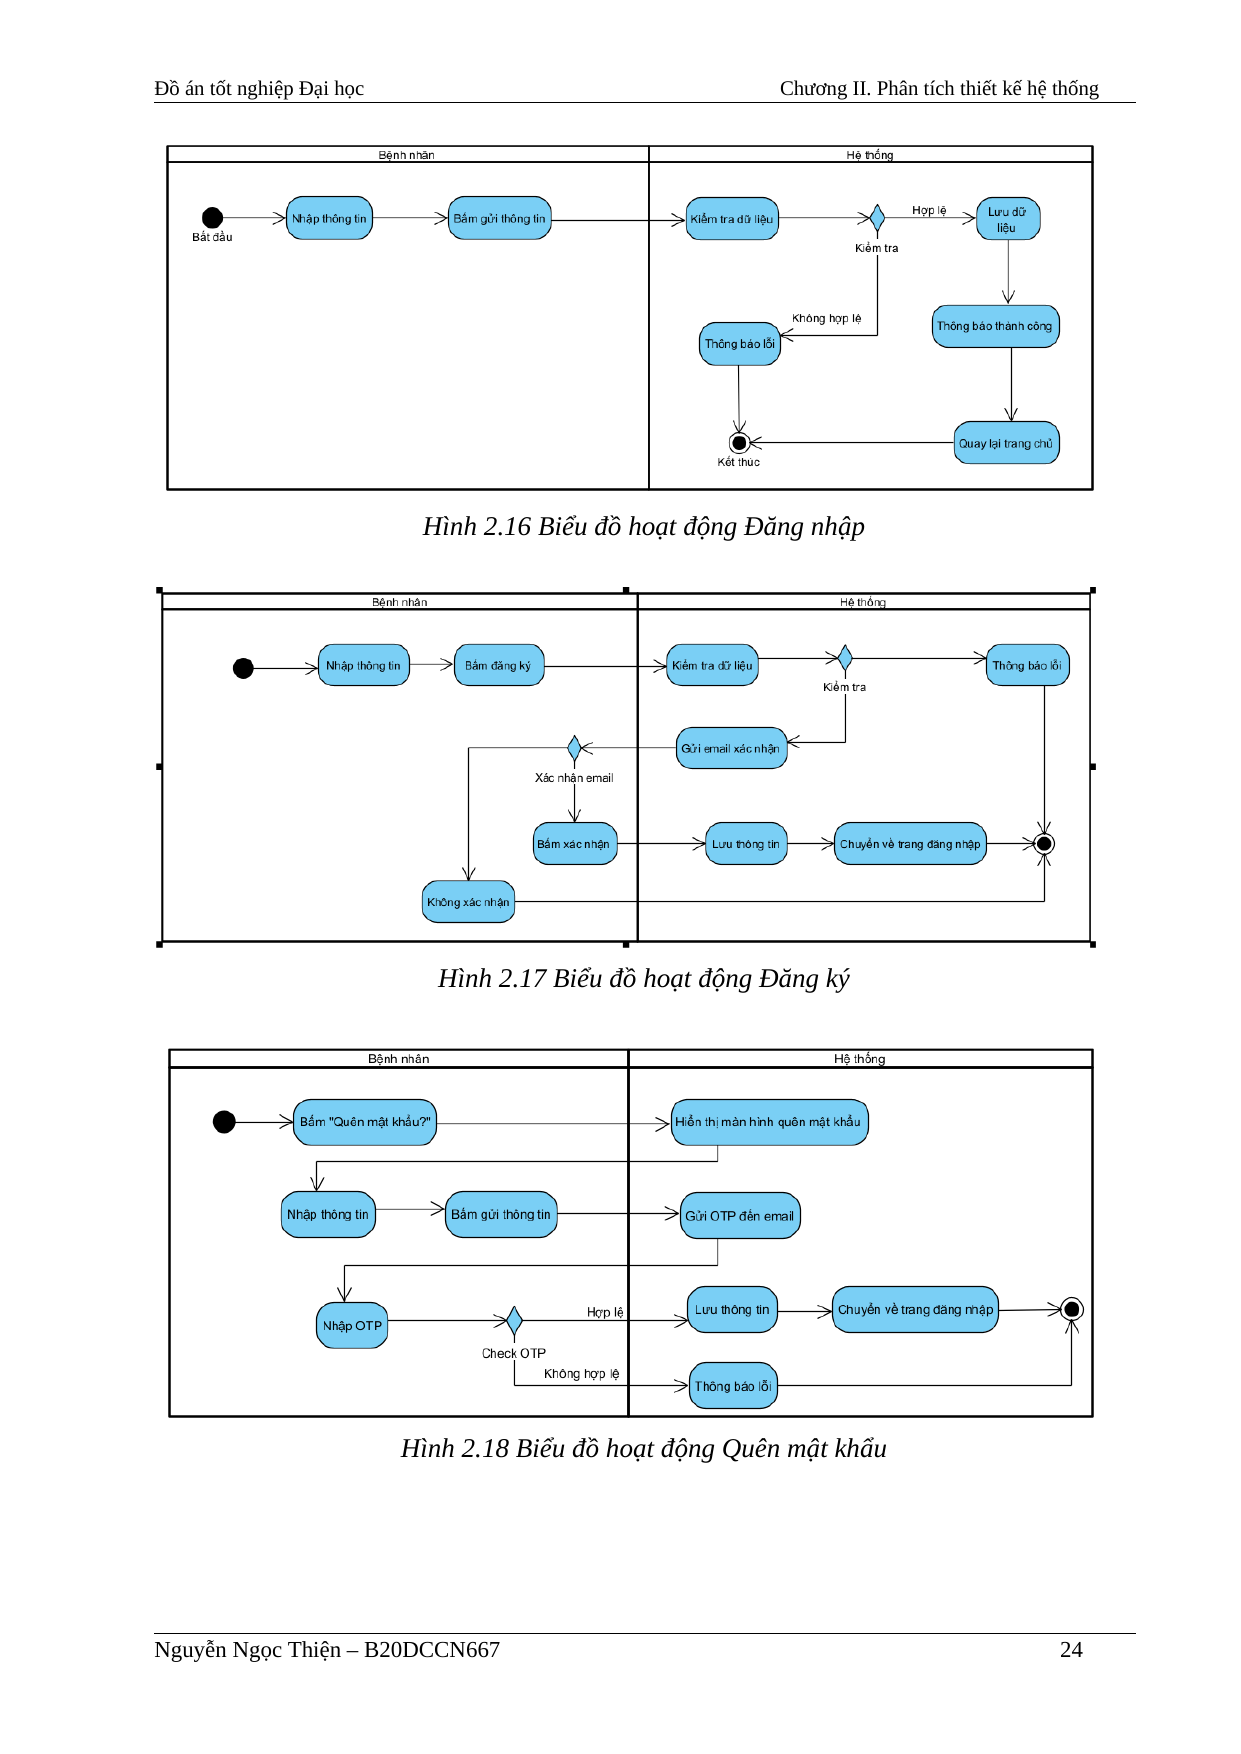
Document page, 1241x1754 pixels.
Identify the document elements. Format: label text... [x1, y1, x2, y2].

picture [154, 1038, 1100, 1424]
subtitle Hình 2.18 Biểu đồ hoạt động Quên mật khẩu [154, 1432, 1136, 1463]
subtitle Hình 2.17 Biểu đồ hoạt động Đăng ký [154, 962, 1136, 993]
picture [154, 131, 1100, 502]
picture [154, 586, 1100, 954]
subtitle Hình 2.16 Biểu đồ hoạt động Đăng nhập [154, 509, 1136, 541]
